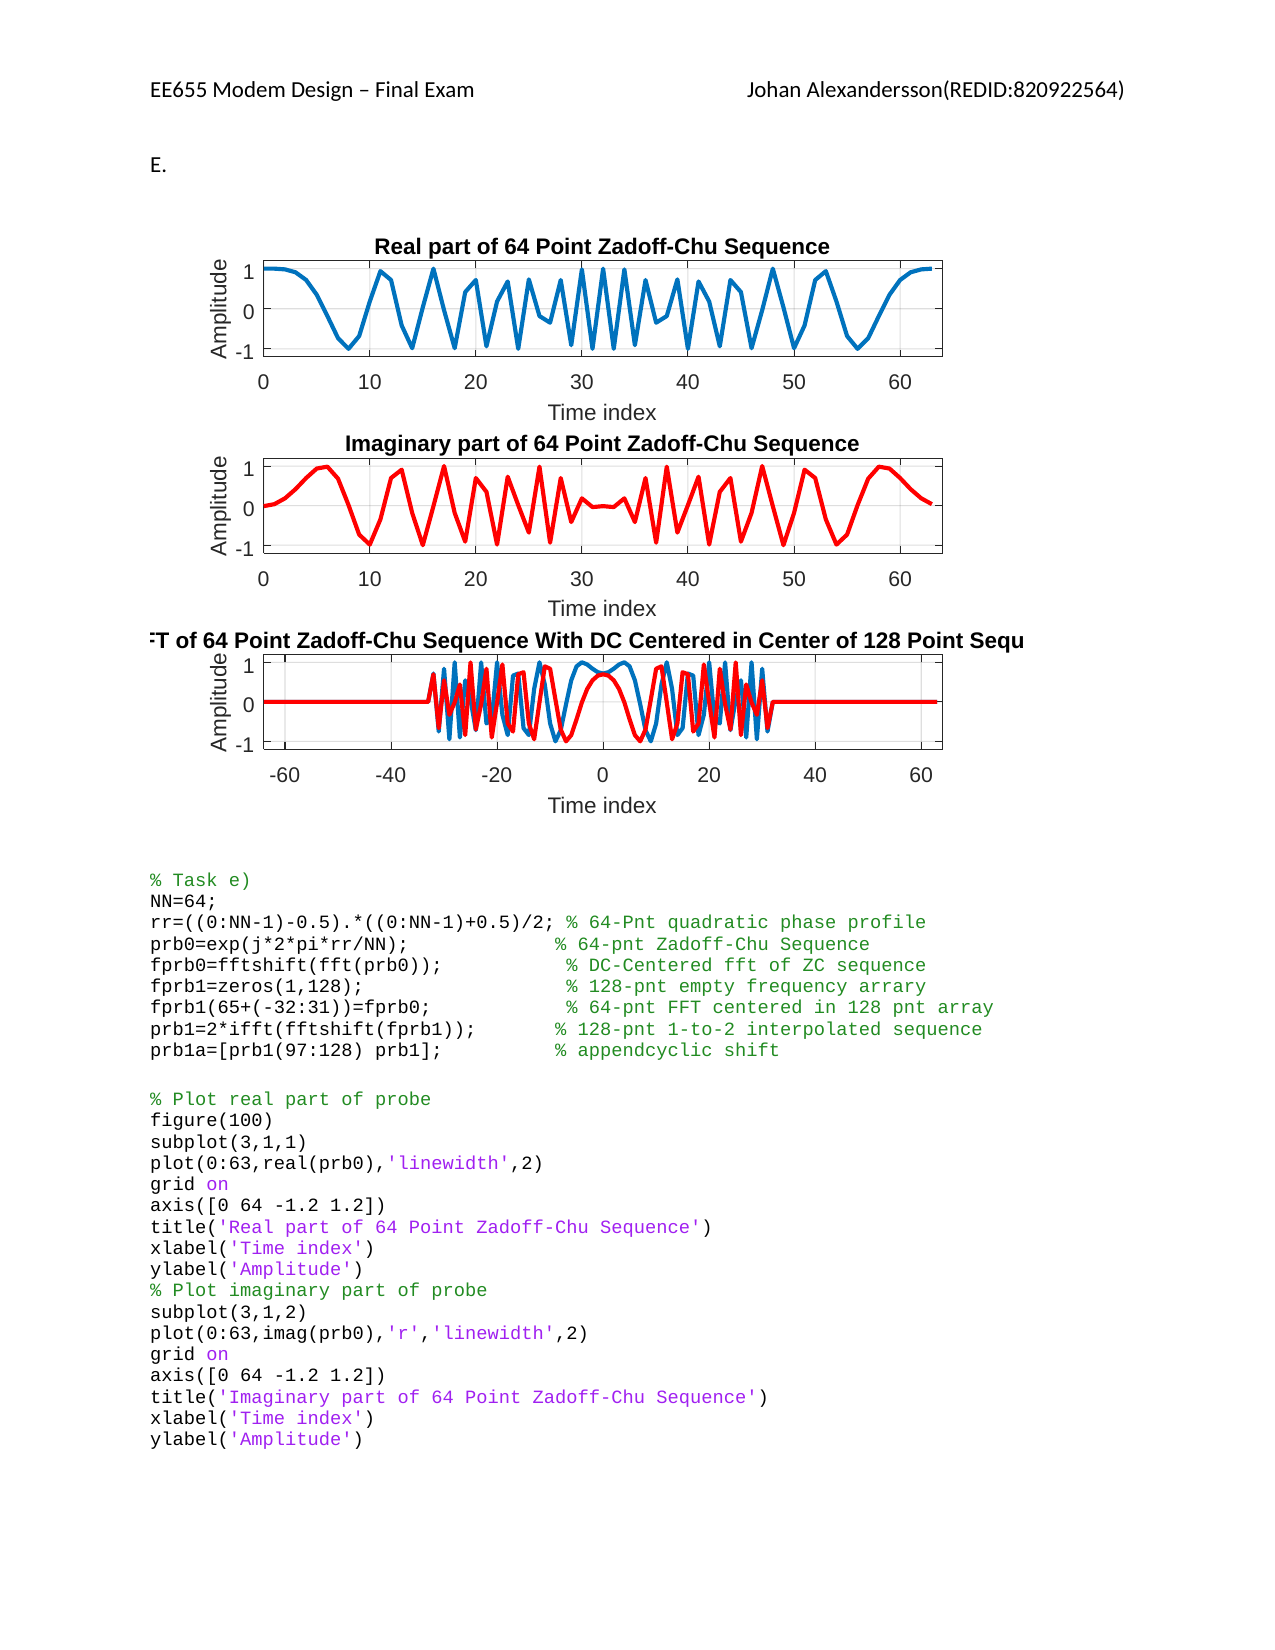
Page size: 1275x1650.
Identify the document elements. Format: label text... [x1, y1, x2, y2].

text xlabel('Time index') [150, 1409, 1125, 1430]
text title('Real part of 64 Point Zadoff-Chu Sequence') [150, 1217, 1125, 1239]
text fprb1=zeros(1,128); % 128-pnt empty frequency arrary [150, 977, 1125, 998]
text plot(0:63,real(prb0),'linewidth',2) [150, 1154, 1125, 1175]
text E. [150, 150, 1125, 178]
text prb1a=[prb1(97:128) prb1]; % appendcyclic shift [150, 1041, 1125, 1062]
text rr=((0:NN-1)-0.5).*((0:NN-1)+0.5)/2; % 64-Pnt quadratic phase profile [150, 913, 1125, 934]
text xlabel('Time index') [150, 1239, 1125, 1260]
text axis([0 64 -1.2 1.2]) [150, 1196, 1125, 1217]
text fprb1(65+(-32:31))=fprb0; % 64-pnt FFT centered in 128 pnt array [150, 998, 1125, 1019]
text % Plot real part of probe [150, 1090, 1125, 1111]
text prb1=2*ifft(fftshift(fprb1)); % 128-pnt 1-to-2 interpolated sequence [150, 1019, 1125, 1041]
text grid on [150, 1175, 1125, 1196]
text title('Imaginary part of 64 Point Zadoff-Chu Sequence') [150, 1387, 1125, 1409]
text fprb0=fftshift(fft(prb0)); % DC-Centered fft of ZC sequence [150, 956, 1125, 977]
text ylabel('Amplitude') [150, 1260, 1125, 1281]
text % Plot imaginary part of probe [150, 1281, 1125, 1302]
text subplot(3,1,2) [150, 1302, 1125, 1324]
text plot(0:63,imag(prb0),'r','linewidth',2) [150, 1324, 1125, 1345]
text axis([0 64 -1.2 1.2]) [150, 1366, 1125, 1387]
text subplot(3,1,1) [150, 1132, 1125, 1154]
text prb0=exp(j*2*pi*rr/NN); % 64-pnt Zadoff-Chu Sequence [150, 934, 1125, 956]
text NN=64; [150, 892, 1125, 913]
text ylabel('Amplitude') [150, 1430, 1125, 1451]
text grid on [150, 1345, 1125, 1366]
text % Task e) [150, 871, 1125, 892]
text figure(100) [150, 1111, 1125, 1132]
